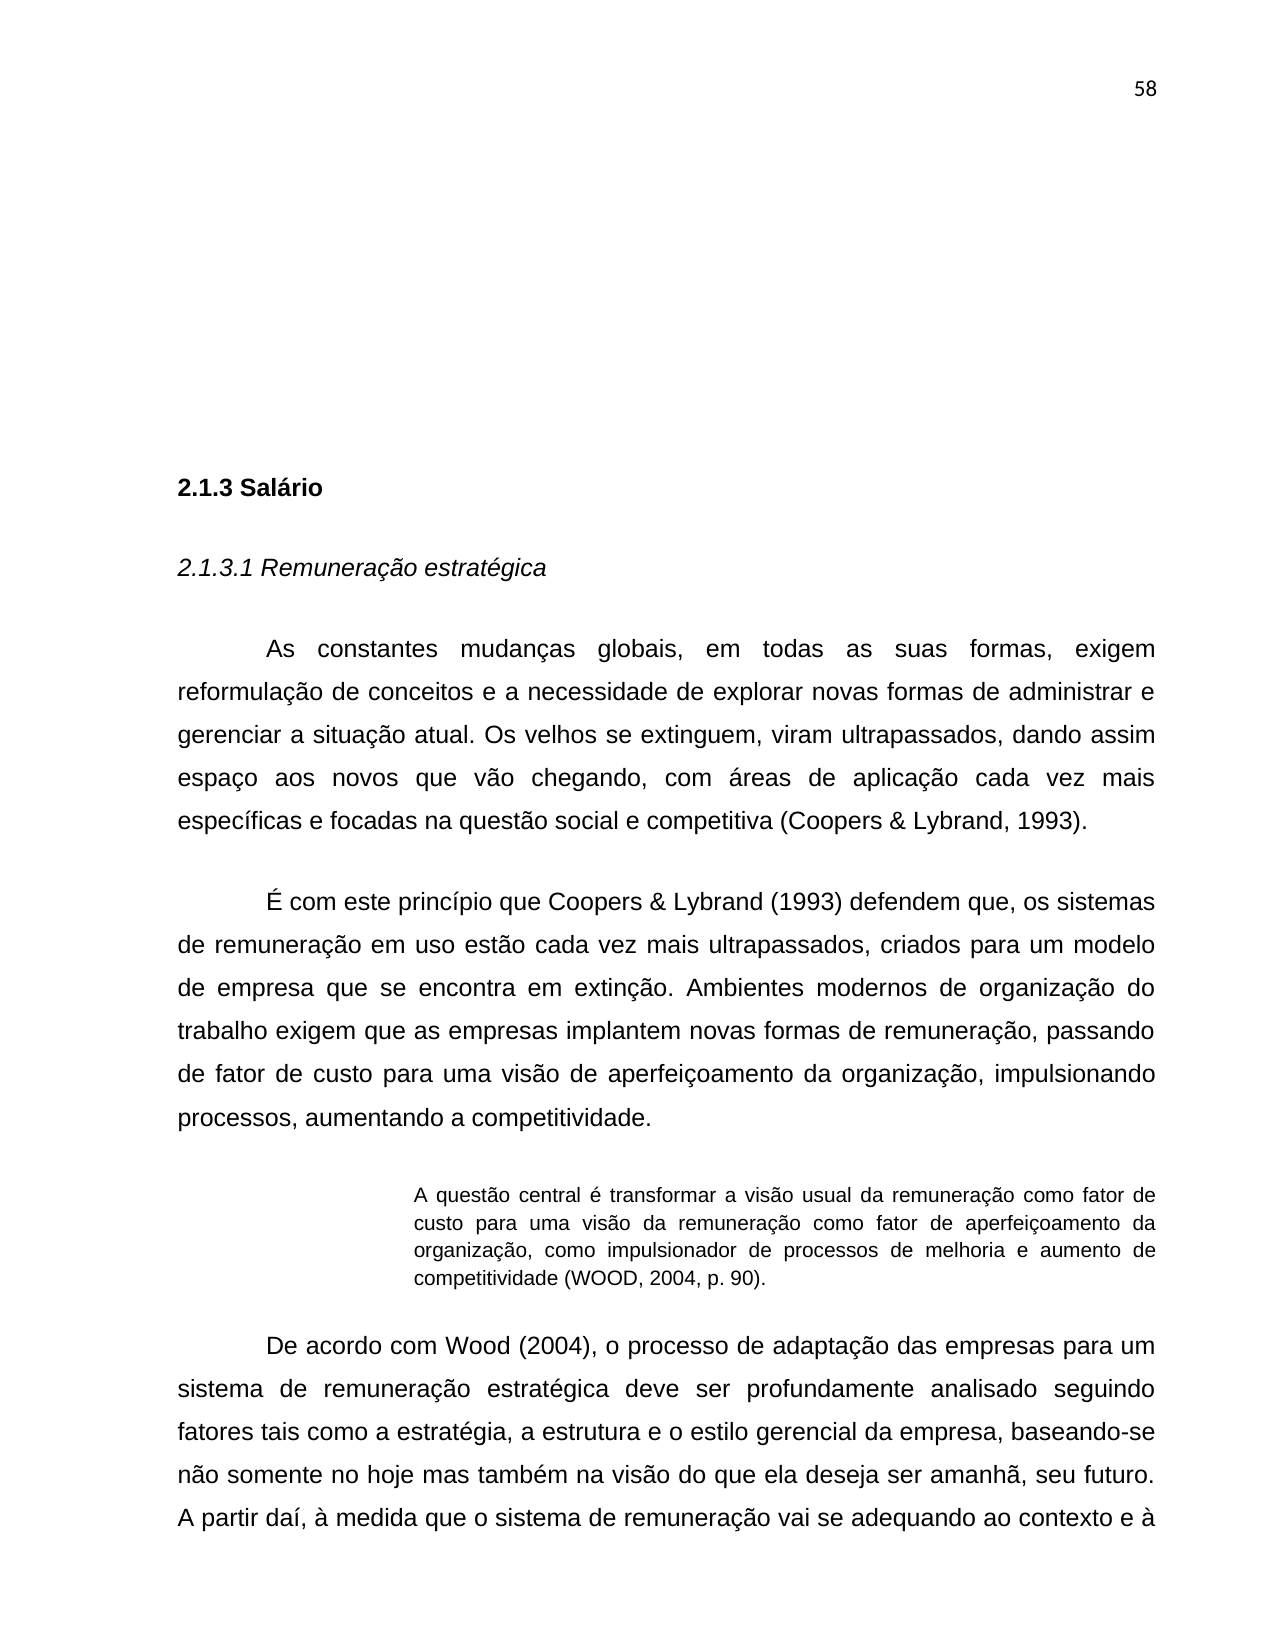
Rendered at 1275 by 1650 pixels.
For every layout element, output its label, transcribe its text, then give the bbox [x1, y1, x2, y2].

text As constantes mudanças globais, em todas as suas formas, exigem reformulação de conceitos e a necessidade de explorar novas formas de administrar e gerenciar a situação atual. Os velhos se extinguem, viram ultrapassados, dando assim espaço aos novos que vão chegando, com áreas de aplicação cada vez mais específicas e focadas na questão social e competitiva (Coopers & Lybrand, 1993). [177, 634, 1157, 835]
text É com este princípio que Coopers & Lybrand (1993) defendem que, os sistemas de remuneração em uso estão cada vez mais ultrapassados, criados para um modelo de empresa que se encontra modernos de organização do trabalho exigem que as empresas implantem novas formas de remuneração, passando de fator de custo para uma visão de aperfeiçoamento da organização, impulsionando processos, aumentando a competitividade. [177, 887, 1157, 1131]
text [177, 1331, 1157, 1532]
text 2.1.3 Salário [177, 472, 1157, 501]
text 2.1.3.1 Remuneração estratégica [177, 553, 1157, 582]
text A questão central é transformar a visão usual da remuneração como fator de custo para uma visão da remuneração como fator de aperfeiçoamento da organização, como impulsionador de processos de melhoria e aumento de competitividade (WOOD, 2004, p. 90). [413, 1183, 1157, 1289]
